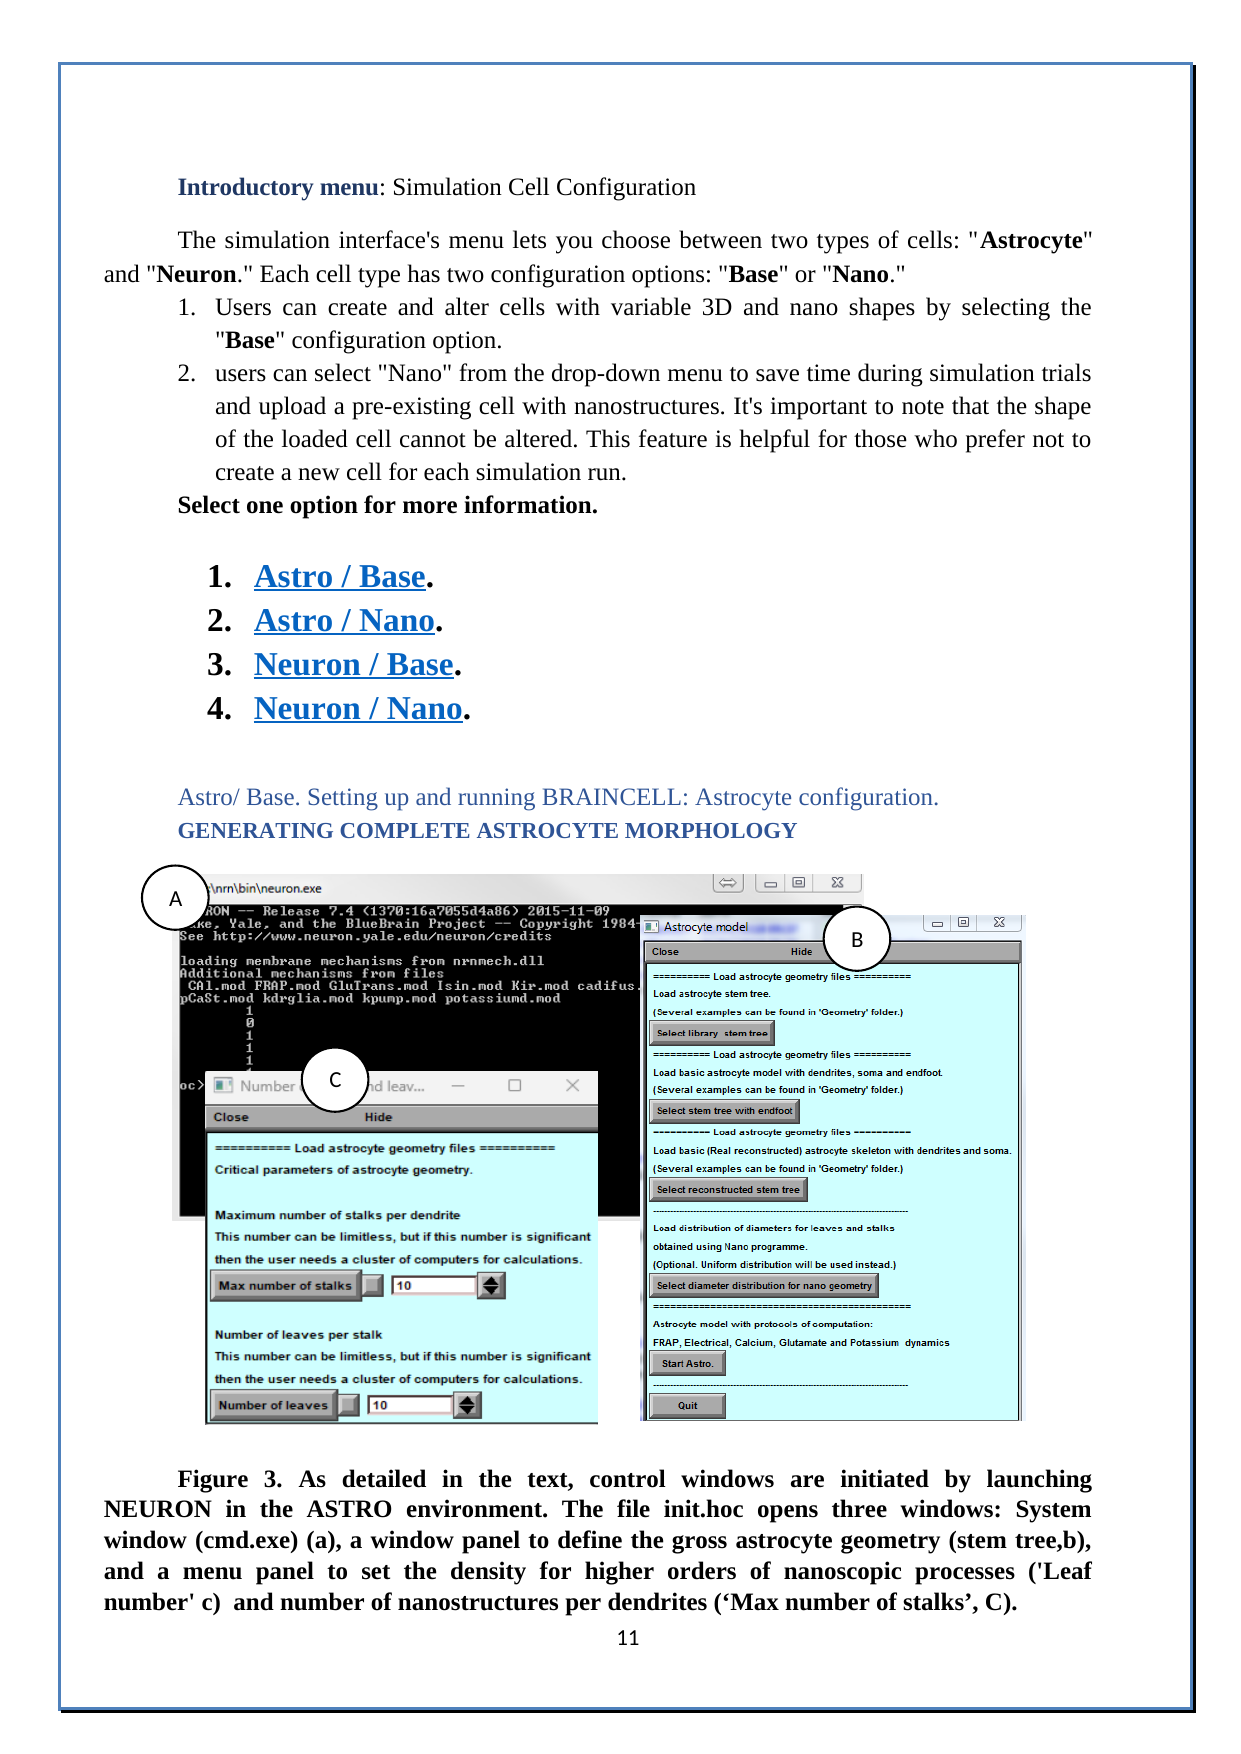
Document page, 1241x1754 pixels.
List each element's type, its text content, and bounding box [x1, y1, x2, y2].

text The simulation interface's menu lets you choose between two types of cells: "Astrocyte" and "Neuron." Each cell type has two configuration options: "Base" or "Nano." [103, 226, 1093, 287]
text Select one option for more information. [103, 490, 1093, 518]
list Users can create and alter cells with variable 3D and nano shapes by selecting the "Base" configuration option. [177, 292, 1093, 353]
text Introductory menu: Simulation Cell Configuration [103, 176, 1093, 201]
picture [172, 847, 1026, 1425]
list Astro / Nano. [133, 600, 1093, 638]
text Figure 3. As detailed in the text, control windows are initiated by launching NEURON in the ASTRO environment. The file init.hoc opens three windows: System window (cmd.exe) (a), a window panel to define the gross astrocyte geometry (stem tree,b), and a menu panel to set the density for higher orders of nanoscopic processes ('Leaf number' c) and number of nanostructures per dendrites (‘Max number of stalks’, C). [103, 1464, 1093, 1615]
subtitle Astro/ Base. Setting up and running BRAINCELL: Astrocyte configuration. [103, 782, 1093, 811]
list Neuron / Nano. [133, 688, 1093, 726]
list Astro / Base. [133, 556, 1093, 594]
list Neuron / Base. [133, 644, 1093, 682]
subtitle GENERATING COMPLETE ASTROCYTE MORPHOLOGY [103, 817, 1093, 844]
list users can select "Nano" from the drop-down menu to save time during simulation trials and upload a pre-existing cell with nanostructures. It's important to note that the shape of the loaded cell cannot be altered. This feature is helpful for those who prefer not to create a new cell for each simulation run. [177, 358, 1093, 486]
